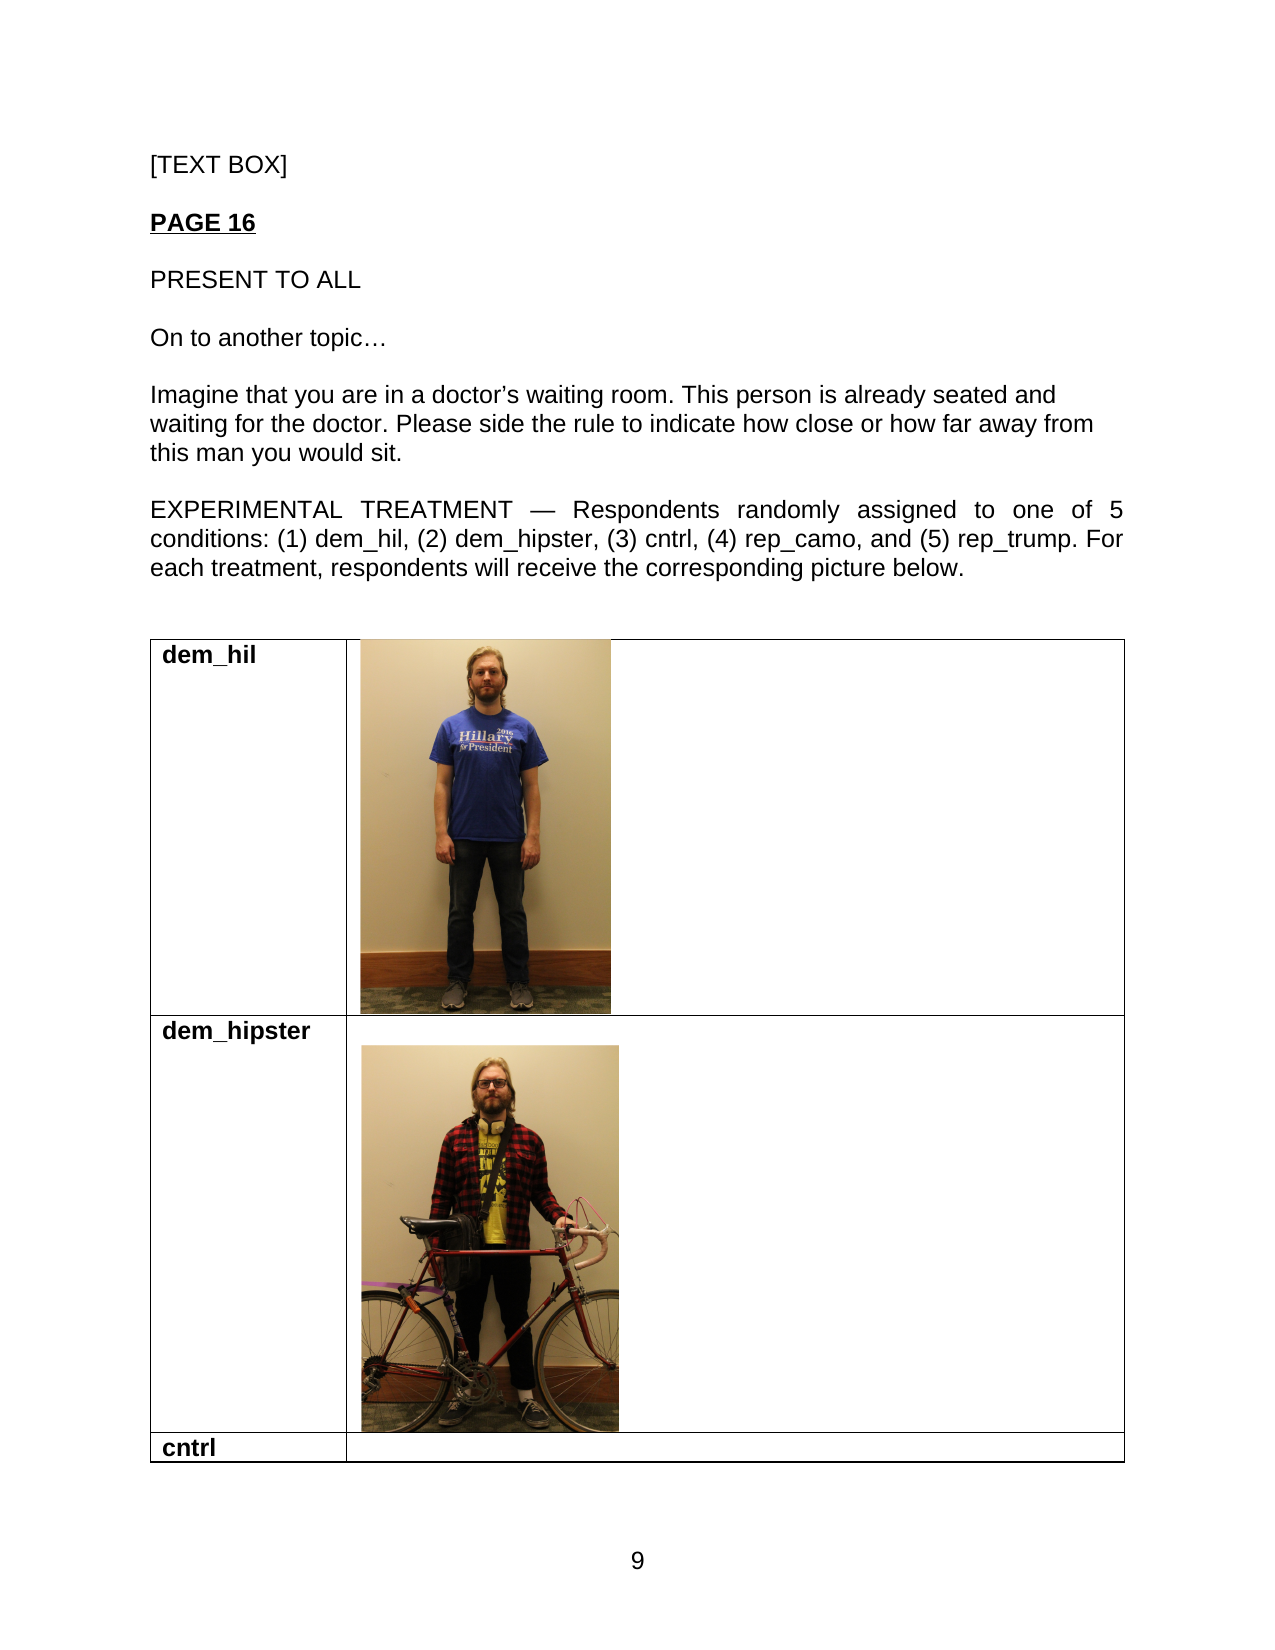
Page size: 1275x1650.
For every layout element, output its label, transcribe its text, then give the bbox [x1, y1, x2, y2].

table_header dem_hil [151, 640, 346, 1015]
table_header [347, 640, 1124, 1015]
picture [361, 640, 611, 1014]
text Imagine that you are in a doctor’s waiting room. This person is already seated and waiting for the doctor. Please side the rule to indicate how close or how far away from this man you would sit. [150, 380, 1125, 466]
text PRESENT TO ALL [150, 265, 1125, 294]
text On to another topic… [150, 322, 1125, 351]
table_cell [347, 1433, 1124, 1461]
table_cell dem_hipster [151, 1016, 346, 1432]
text EXPERIMENTAL TREATMENT — Respondents randomly assigned to one of 5 conditions: (1) dem_hil, (2) dem_hipster, (3) cntrl, (4) rep_camo, and (5) rep_trump. For each treatment, respondents will receive the corresponding picture below. [150, 495, 1125, 581]
text PAGE 16 [150, 207, 1125, 236]
text [TEXT BOX] [150, 150, 1125, 179]
table_cell [347, 1016, 1124, 1432]
picture [362, 1046, 619, 1431]
table_cell cntrl [151, 1433, 346, 1461]
